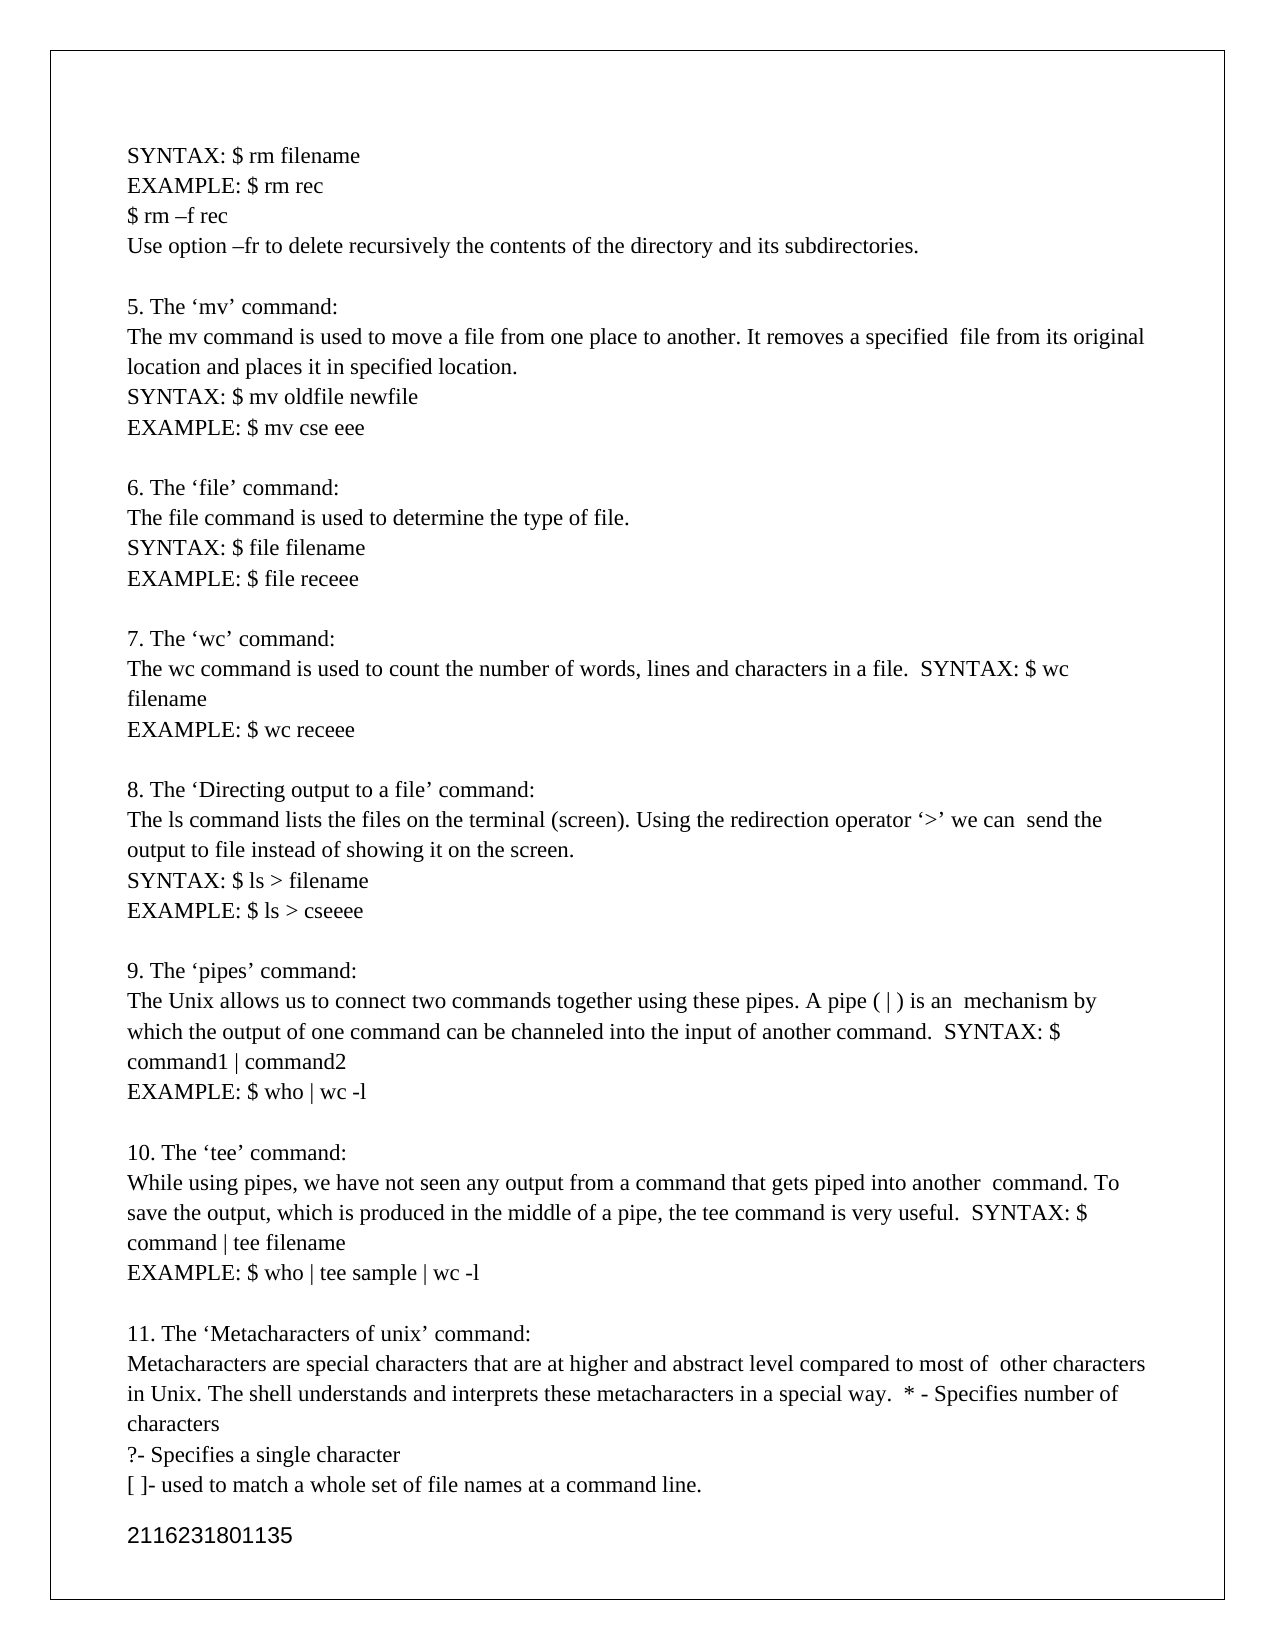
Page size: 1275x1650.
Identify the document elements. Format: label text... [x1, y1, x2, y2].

text Metacharacters are special characters that are at higher and abstract level compared to most of other characters in Unix. The shell understands and interprets these metacharacters in a special way. * - Specifies number of characters [127, 1350, 1154, 1437]
text 10. The ‘tee’ command: [127, 1139, 1154, 1165]
text The wc command is used to count the number of words, lines and characters in a file. SYNTAX: $ wc filename [127, 655, 1154, 712]
text EXAMPLE: $ rm rec [127, 172, 1154, 198]
text Use option –fr to delete recursively the contents of the directory and its subdirectories. [127, 232, 1154, 259]
text 5. The ‘mv’ command: [127, 293, 1154, 319]
text [ ]- used to match a whole set of file names at a command line. [127, 1471, 1154, 1497]
text While using pipes, we have not seen any output from a command that gets piped into another command. To save the output, which is produced in the middle of a pipe, the tee command is very useful. SYNTAX: $ command | tee filename [127, 1169, 1154, 1256]
text EXAMPLE: $ ls > cseeee [127, 897, 1154, 923]
text 9. The ‘pipes’ command: [127, 957, 1154, 984]
text 8. The ‘Directing output to a file’ command: [127, 776, 1154, 802]
text ?- Specifies a single character [127, 1441, 1154, 1467]
text SYNTAX: $ mv oldfile newfile [127, 383, 1154, 410]
text 11. The ‘Metacharacters of unix’ command: [127, 1320, 1154, 1346]
text EXAMPLE: $ who | wc -l [127, 1078, 1154, 1104]
text The Unix allows us to connect two commands together using these pipes. A pipe ( | ) is an mechanism by which the output of one command can be channeled into the input of another command. SYNTAX: $ command1 | command2 [127, 988, 1154, 1074]
text 7. The ‘wc’ command: [127, 625, 1154, 651]
text $ rm –f rec [127, 202, 1154, 228]
text 6. The ‘file’ command: [127, 474, 1154, 500]
text EXAMPLE: $ file receee [127, 565, 1154, 591]
text SYNTAX: $ rm filename [127, 142, 1154, 168]
text EXAMPLE: $ mv cse eee [127, 414, 1154, 440]
text EXAMPLE: $ who | tee sample | wc -l [127, 1259, 1154, 1286]
text EXAMPLE: $ wc receee [127, 716, 1154, 742]
text SYNTAX: $ file filename [127, 534, 1154, 561]
text The ls command lists the files on the terminal (screen). Using the redirection operator ‘>’ we can send the output to file instead of showing it on the screen. [127, 806, 1154, 863]
text The file command is used to determine the type of file. [127, 504, 1154, 531]
text SYNTAX: $ ls > filename [127, 867, 1154, 893]
text The mv command is used to move a file from one place to another. It removes a specified file from its original location and places it in specified location. [127, 323, 1154, 379]
